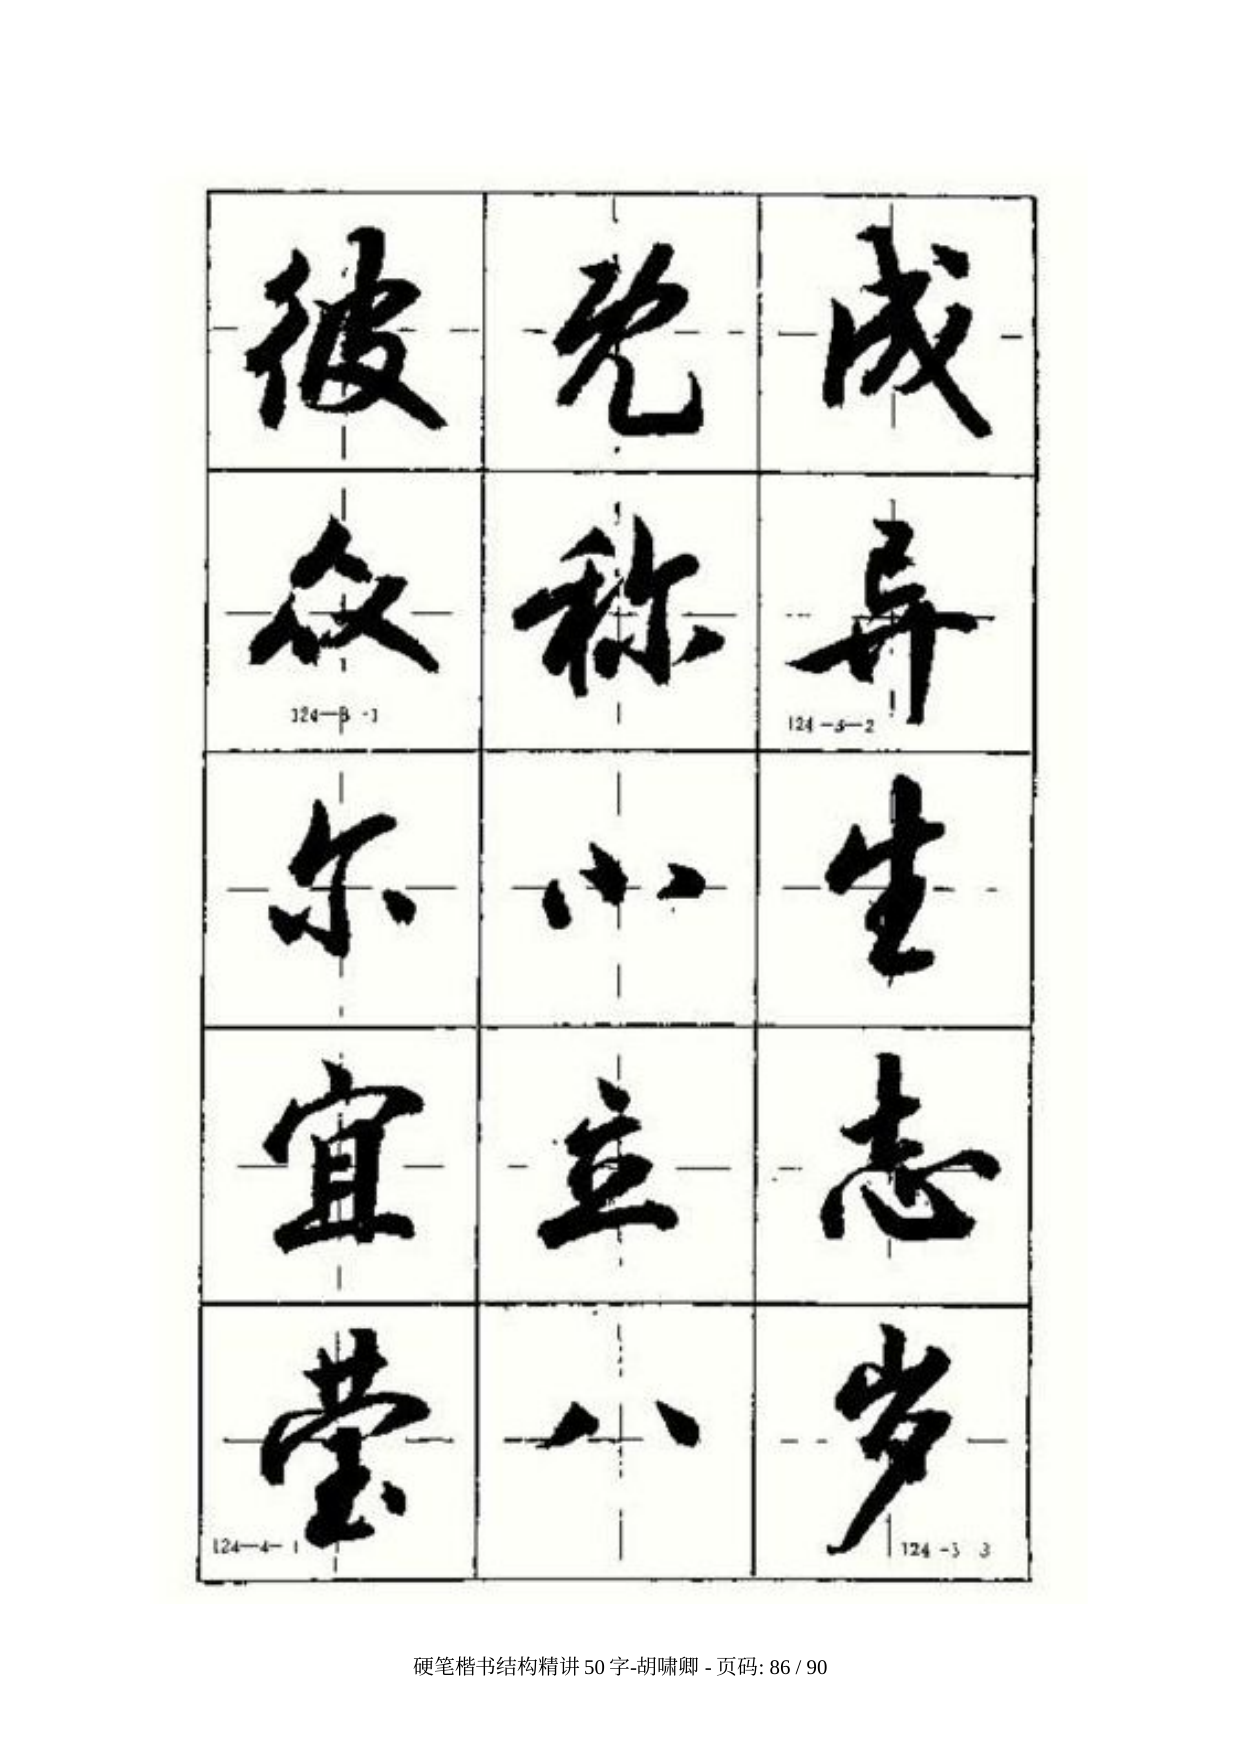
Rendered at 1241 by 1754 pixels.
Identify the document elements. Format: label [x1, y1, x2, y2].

picture [150, 150, 1088, 1604]
